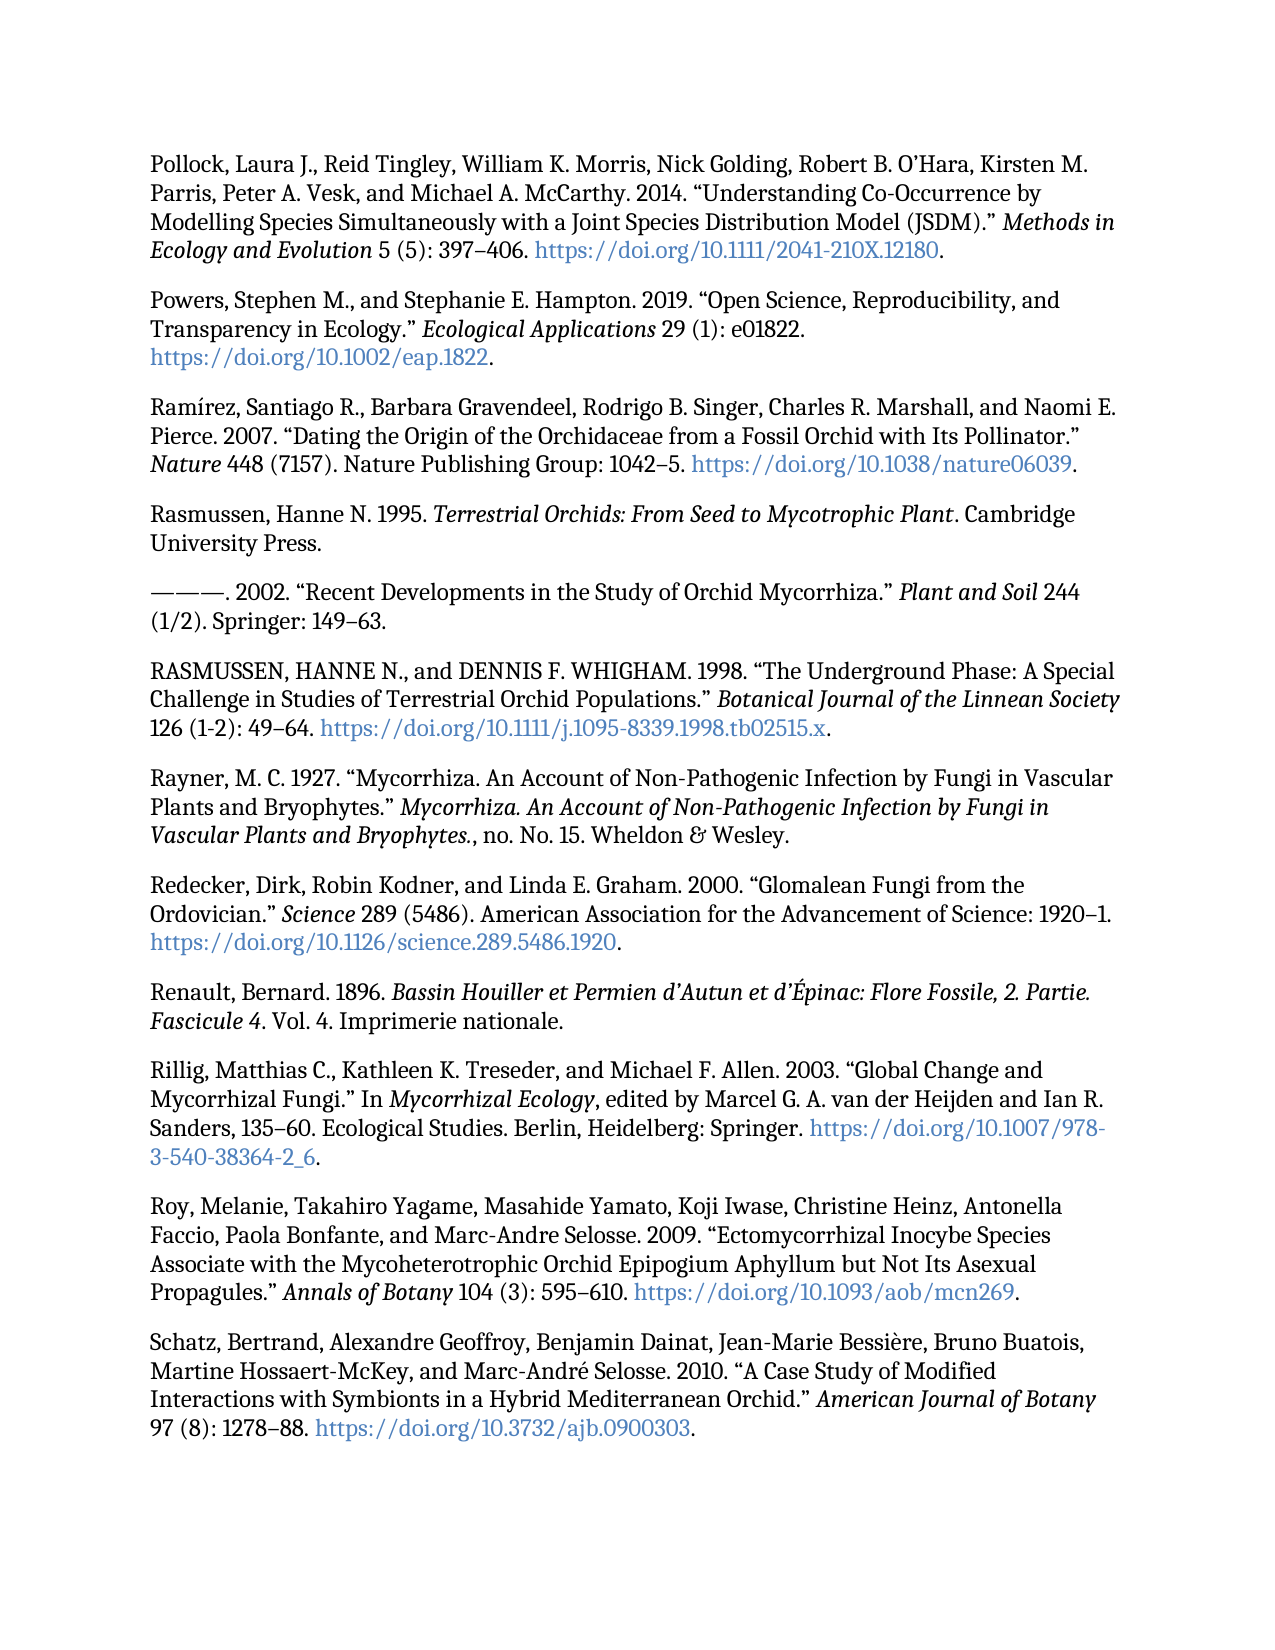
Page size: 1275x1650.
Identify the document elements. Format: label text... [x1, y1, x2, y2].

text Ramírez, Santiago R., Barbara Gravendeel, Rodrigo B. Singer, Charles R. Marshall, and Naomi E. Pierce. 2007. “Dating the Origin of the Orchidaceae from a Fossil Orchid with Its Pollinator.” Nature 448 (7157). Nature Publishing Group: 1042–5. https://doi.org/10.1038/nature06039. [150, 393, 1125, 479]
text Powers, Stephen M., and Stephanie E. Hampton. 2019. “Open Science, Reproducibility, and Transparency in Ecology.” Ecological Applications 29 (1): e01822. https://doi.org/10.1002/eap.1822. [150, 286, 1125, 372]
text Roy, Melanie, Takahiro Yagame, Masahide Yamato, Koji Iwase, Christine Heinz, Antonella Faccio, Paola Bonfante, and Marc-Andre Selosse. 2009. “Ectomycorrhizal Inocybe Species Associate with the Mycoheterotrophic Orchid Epipogium Aphyllum but Not Its Asexual Propagules.” Annals of Botany 104 (3): 595–610. https://doi.org/10.1093/aob/mcn269. [150, 1192, 1125, 1307]
text Pollock, Laura J., Reid Tingley, William K. Morris, Nick Golding, Robert B. O’Hara, Kirsten M. Parris, Peter A. Vesk, and Michael A. McCarthy. 2014. “Understanding Co-Occurrence by Modelling Species Simultaneously with a Joint Species Distribution Model (JSDM).” Methods in Ecology and Evolution 5 (5): 397–406. https://doi.org/10.1111/2041-210X.12180. [150, 150, 1125, 265]
text Rillig, Matthias C., Kathleen K. Treseder, and Michael F. Allen. 2003. “Global Change and Mycorrhizal Fungi.” In Mycorrhizal Ecology, edited by Marcel G. A. van der Heijden and Ian R. Sanders, 135–60. Ecological Studies. Berlin, Heidelberg: Springer. https://doi.org/10.1007/978-3-540-38364-2_6. [150, 1056, 1125, 1171]
text ———. 2002. “Recent Developments in the Study of Orchid Mycorrhiza.” Plant and Soil 244 (1/2). Springer: 149–63. [150, 578, 1125, 636]
text Renault, Bernard. 1896. Bassin Houiller et Permien d’Autun et d’Épinac: Flore Fossile, 2. Partie. Fascicule 4. Vol. 4. Imprimerie nationale. [150, 978, 1125, 1035]
text Rayner, M. C. 1927. “Mycorrhiza. An Account of Non-Pathogenic Infection by Fungi in Vascular Plants and Bryophytes.” Mycorrhiza. An Account of Non-Pathogenic Infection by Fungi in Vascular Plants and Bryophytes., no. No. 15. Wheldon & Wesley. [150, 764, 1125, 850]
text Schatz, Bertrand, Alexandre Geoffroy, Benjamin Dainat, Jean-Marie Bessière, Bruno Buatois, Martine Hossaert-McKey, and Marc-André Selosse. 2010. “A Case Study of Modified Interactions with Symbionts in a Hybrid Mediterranean Orchid.” American Journal of Botany 97 (8): 1278–88. https://doi.org/10.3732/ajb.0900303. [150, 1328, 1125, 1443]
text RASMUSSEN, HANNE N., and DENNIS F. WHIGHAM. 1998. “The Underground Phase: A Special Challenge in Studies of Terrestrial Orchid Populations.” Botanical Journal of the Linnean Society 126 (1-2): 49–64. https://doi.org/10.1111/j.1095-8339.1998.tb02515.x. [150, 657, 1125, 743]
text Rasmussen, Hanne N. 1995. Terrestrial Orchids: From Seed to Mycotrophic Plant. Cambridge University Press. [150, 500, 1125, 557]
text Redecker, Dirk, Robin Kodner, and Linda E. Graham. 2000. “Glomalean Fungi from the Ordovician.” Science 289 (5486). American Association for the Advancement of Science: 1920–1. https://doi.org/10.1126/science.289.5486.1920. [150, 871, 1125, 957]
